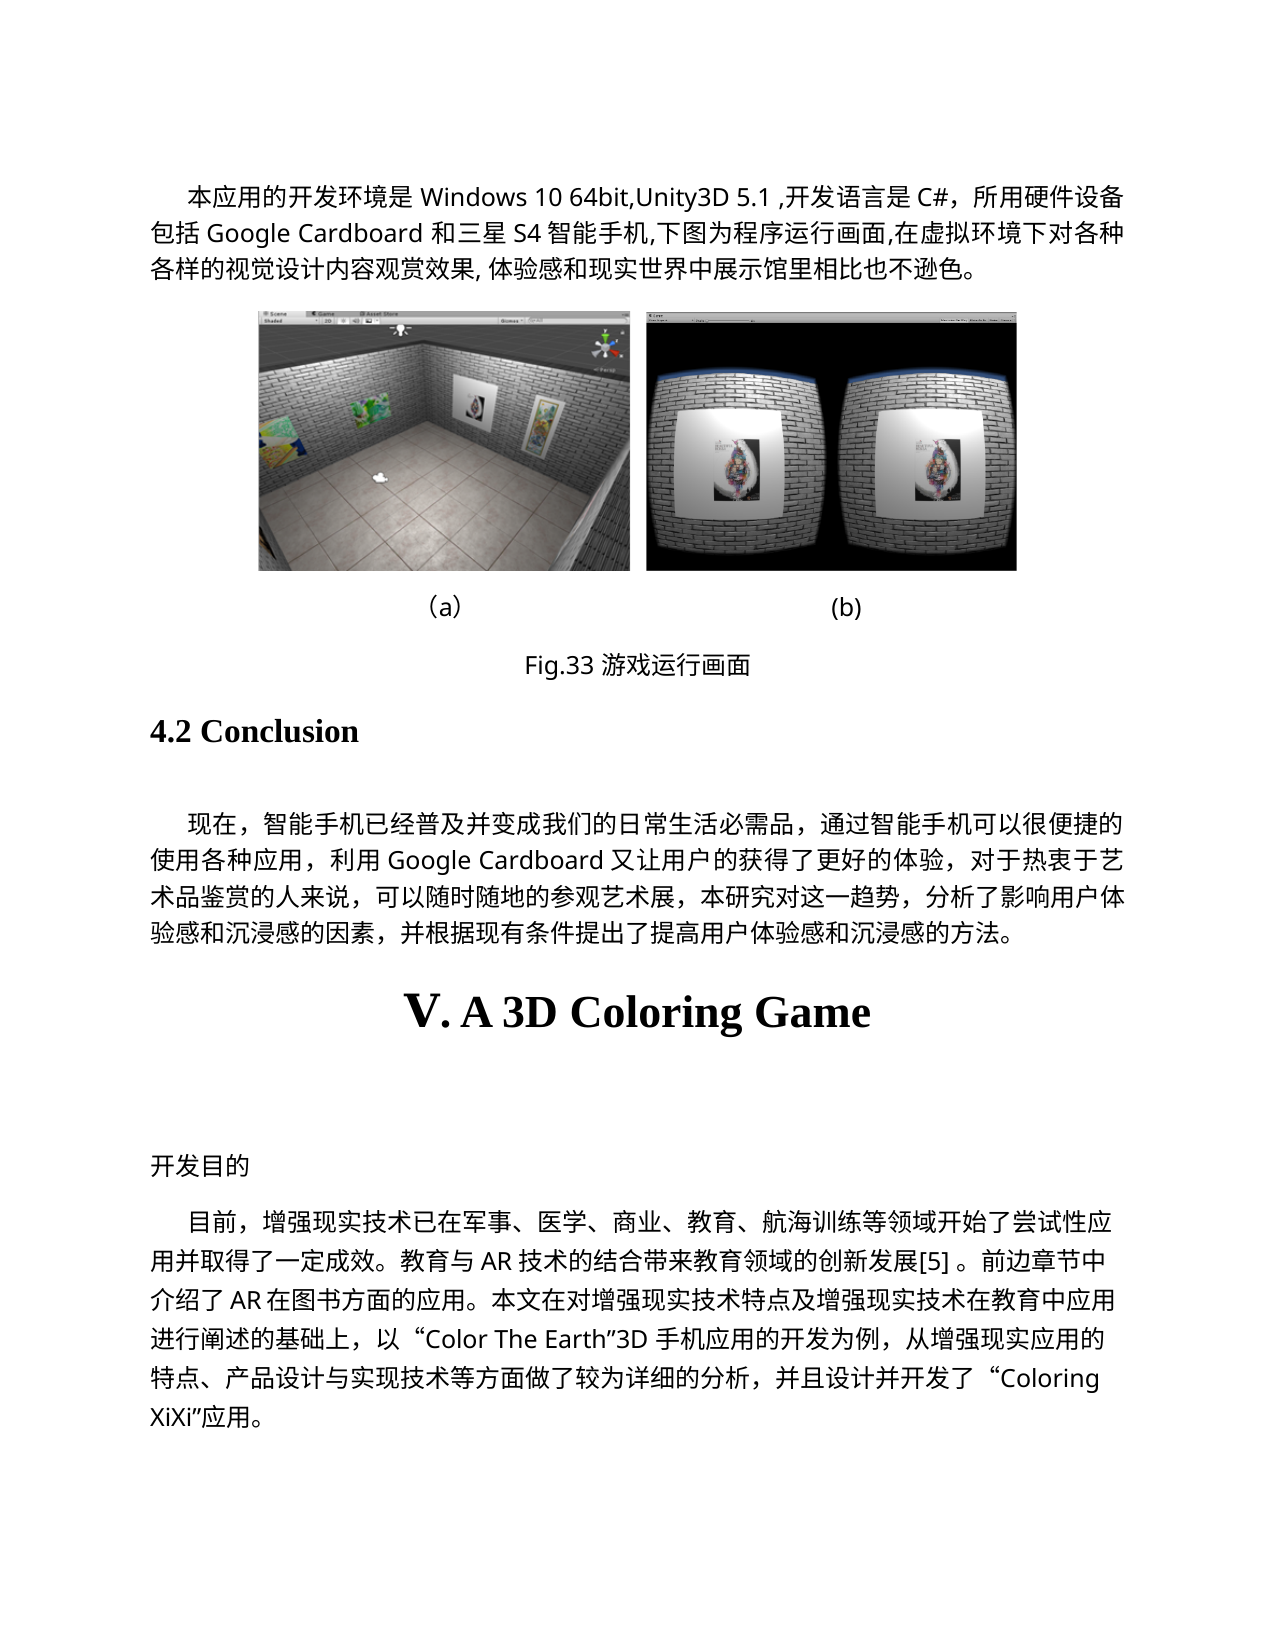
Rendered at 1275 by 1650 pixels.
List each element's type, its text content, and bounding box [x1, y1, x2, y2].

text 目前，增强现实技术已在军事、医学、商业、教育、航海训练等领域开始了尝试性应用并取得了一定成效。教育与 AR 技术的结合带来教育领域的创新发展[5] 。前边章节中介绍了AR在图书方面的应用。本文在对增强现实技术特点及增强现实技术在教育中应用进行阐述的基础上，以“Color The Earth”3D 手机应用的开发为例，从增强现实应用的特点、产品设计与实现技术等方面做了较为详细的分析，并且设计并开发了“Coloring XiXi”应用。 [150, 1202, 1125, 1433]
text （a） (b) [150, 587, 1125, 624]
text Ⅴ. A 3D Coloring Game [150, 985, 1125, 1038]
picture [646, 312, 1017, 571]
text Fig.33 游戏运行画面 [150, 645, 1125, 682]
text 4.2 Conclusion [150, 712, 1125, 750]
text 本应用的开发环境是 Windows 10 64bit,Unity3D 5.1 ,开发语言是C#，所用硬件设备包括Google Cardboard 和三星S4智能手机,下图为程序运行画面,在虚拟环境下对各种各样的视觉设计内容观赏效果, 体验感和现实世界中展示馆里相比也不逊色。 [150, 177, 1125, 286]
text 开发目的 [150, 1146, 1125, 1182]
text 现在，智能手机已经普及并变成我们的日常生活必需品，通过智能手机可以很便捷的使用各种应用，利用Google Cardboard又让用户的获得了更好的体验，对于热衷于艺术品鉴赏的人来说，可以随时随地的参观艺术展，本研究对这一趋势，分析了影响用户体验感和沉浸感的因素，并根据现有条件提出了提高用户体验感和沉浸感的方法。 [150, 804, 1125, 949]
picture [258, 311, 630, 571]
